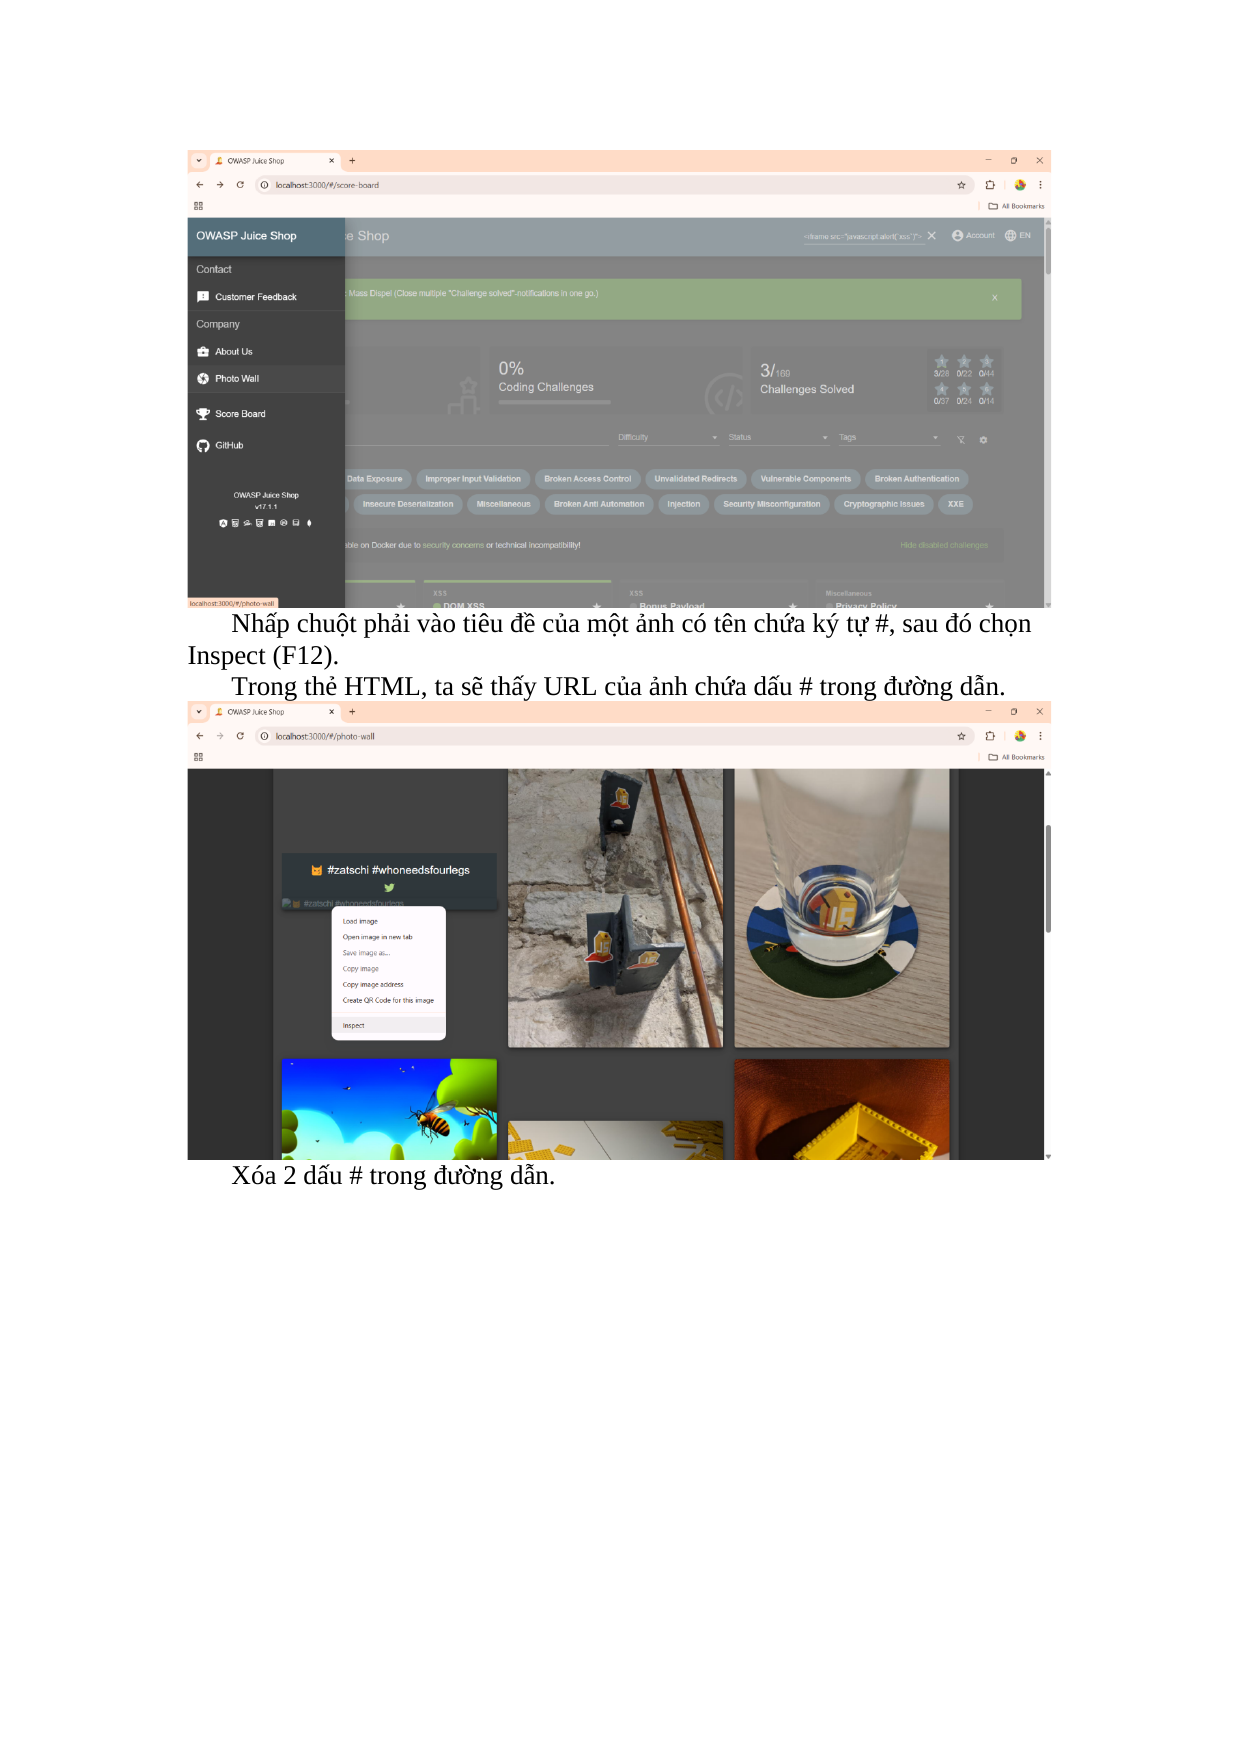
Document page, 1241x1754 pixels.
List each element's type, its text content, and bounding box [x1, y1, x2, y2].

list Trong thẻ HTML, ta sẽ thấy URL của ảnh chứa dấu # trong đường dẫn. [187, 670, 1053, 701]
picture [187, 150, 1052, 608]
list Xóa 2 dấu # trong đường dẫn. [187, 1159, 1053, 1190]
list Nhấp chuột phải vào tiêu đề của một ảnh có tên chứa ký tự #, sau đó chọn Inspect (F12). [187, 608, 1053, 670]
picture [187, 701, 1052, 1160]
